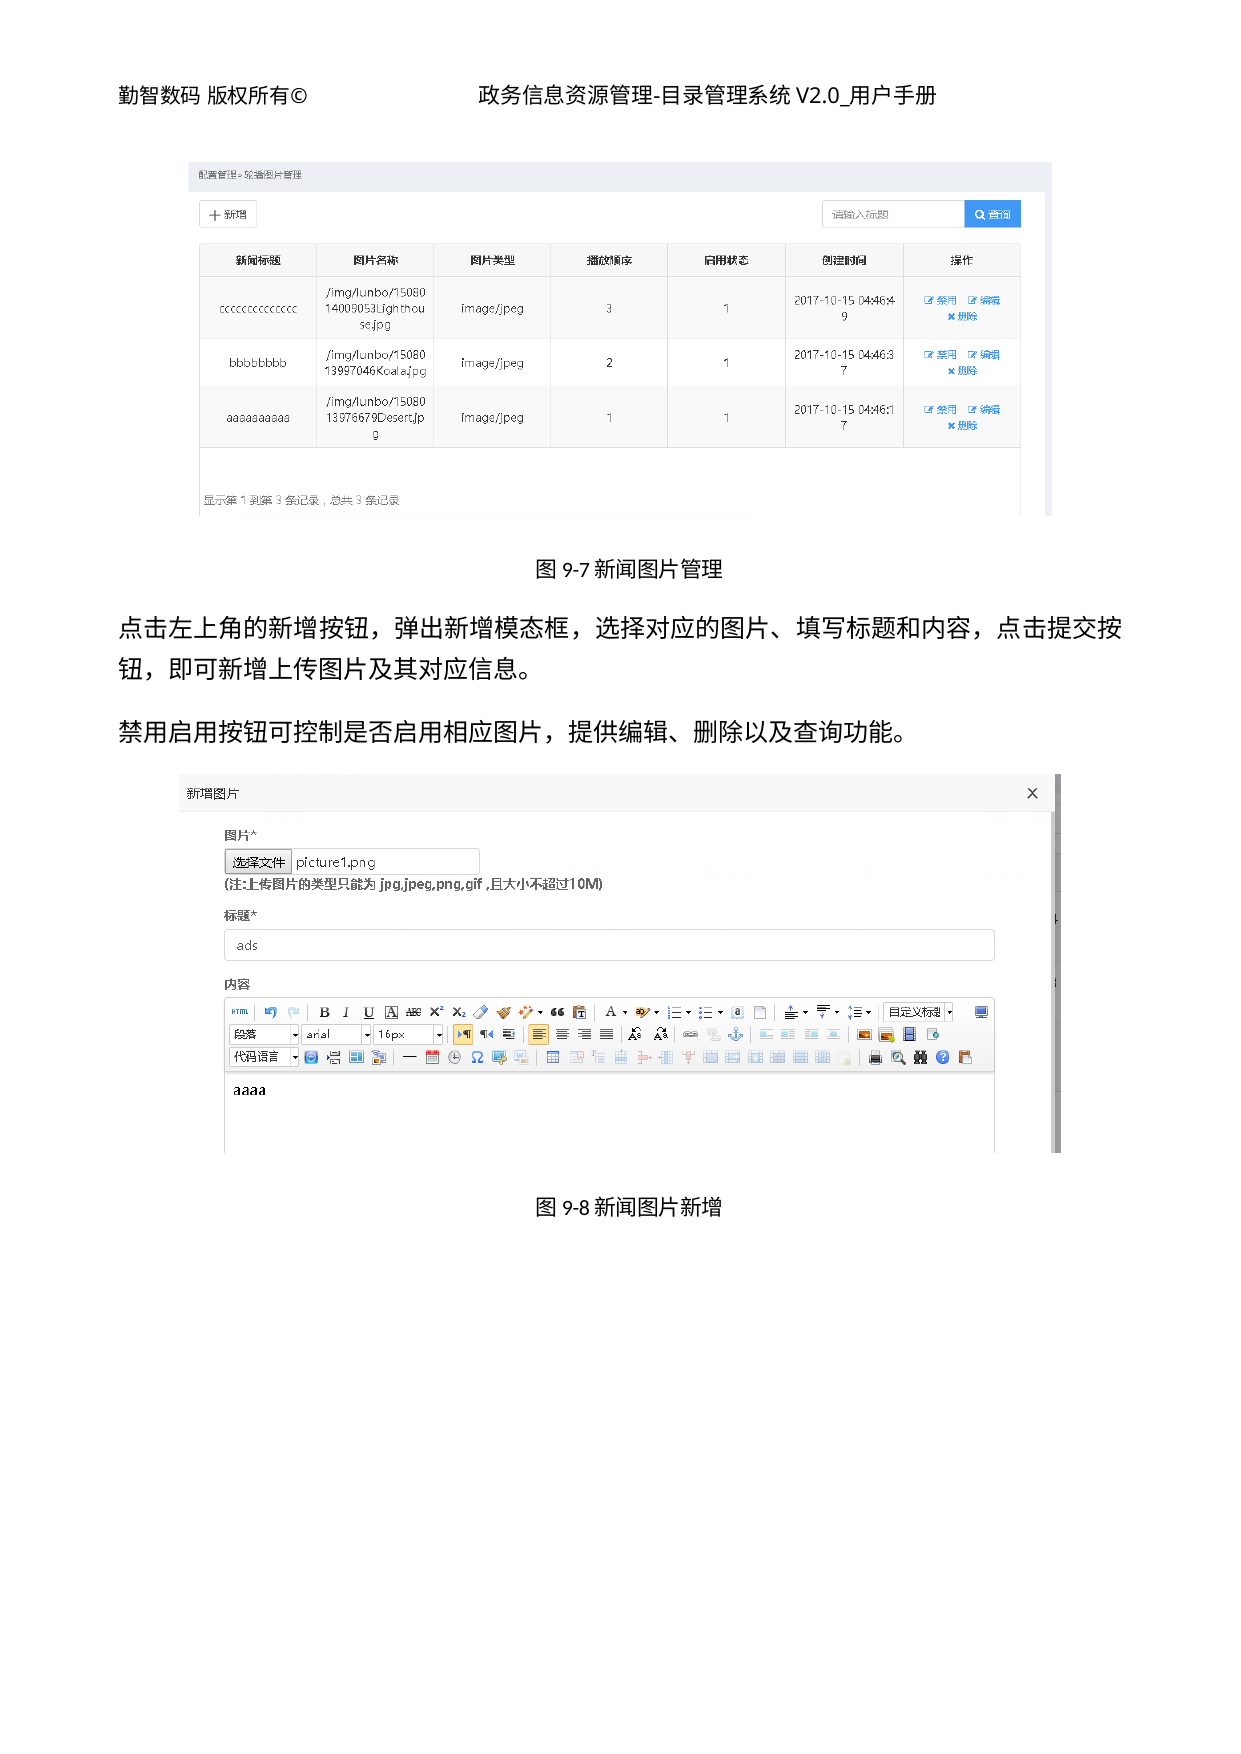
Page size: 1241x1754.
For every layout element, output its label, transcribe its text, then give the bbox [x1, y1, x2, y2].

list 图9-8新闻图片新增 [162, 1190, 1097, 1221]
text 禁用启用按钮可控制是否启用相应图片，提供编辑、删除以及查询功能。 [118, 712, 1122, 748]
text 点击左上角的新增按钮，弹出新增模态框，选择对应的图片、填写标题和内容，点击提交按钮，即可新增上传图片及其对应信息。 [118, 608, 1122, 686]
picture [179, 774, 1061, 1153]
list 图9-7新闻图片管理 [162, 552, 1097, 584]
picture [188, 162, 1053, 516]
